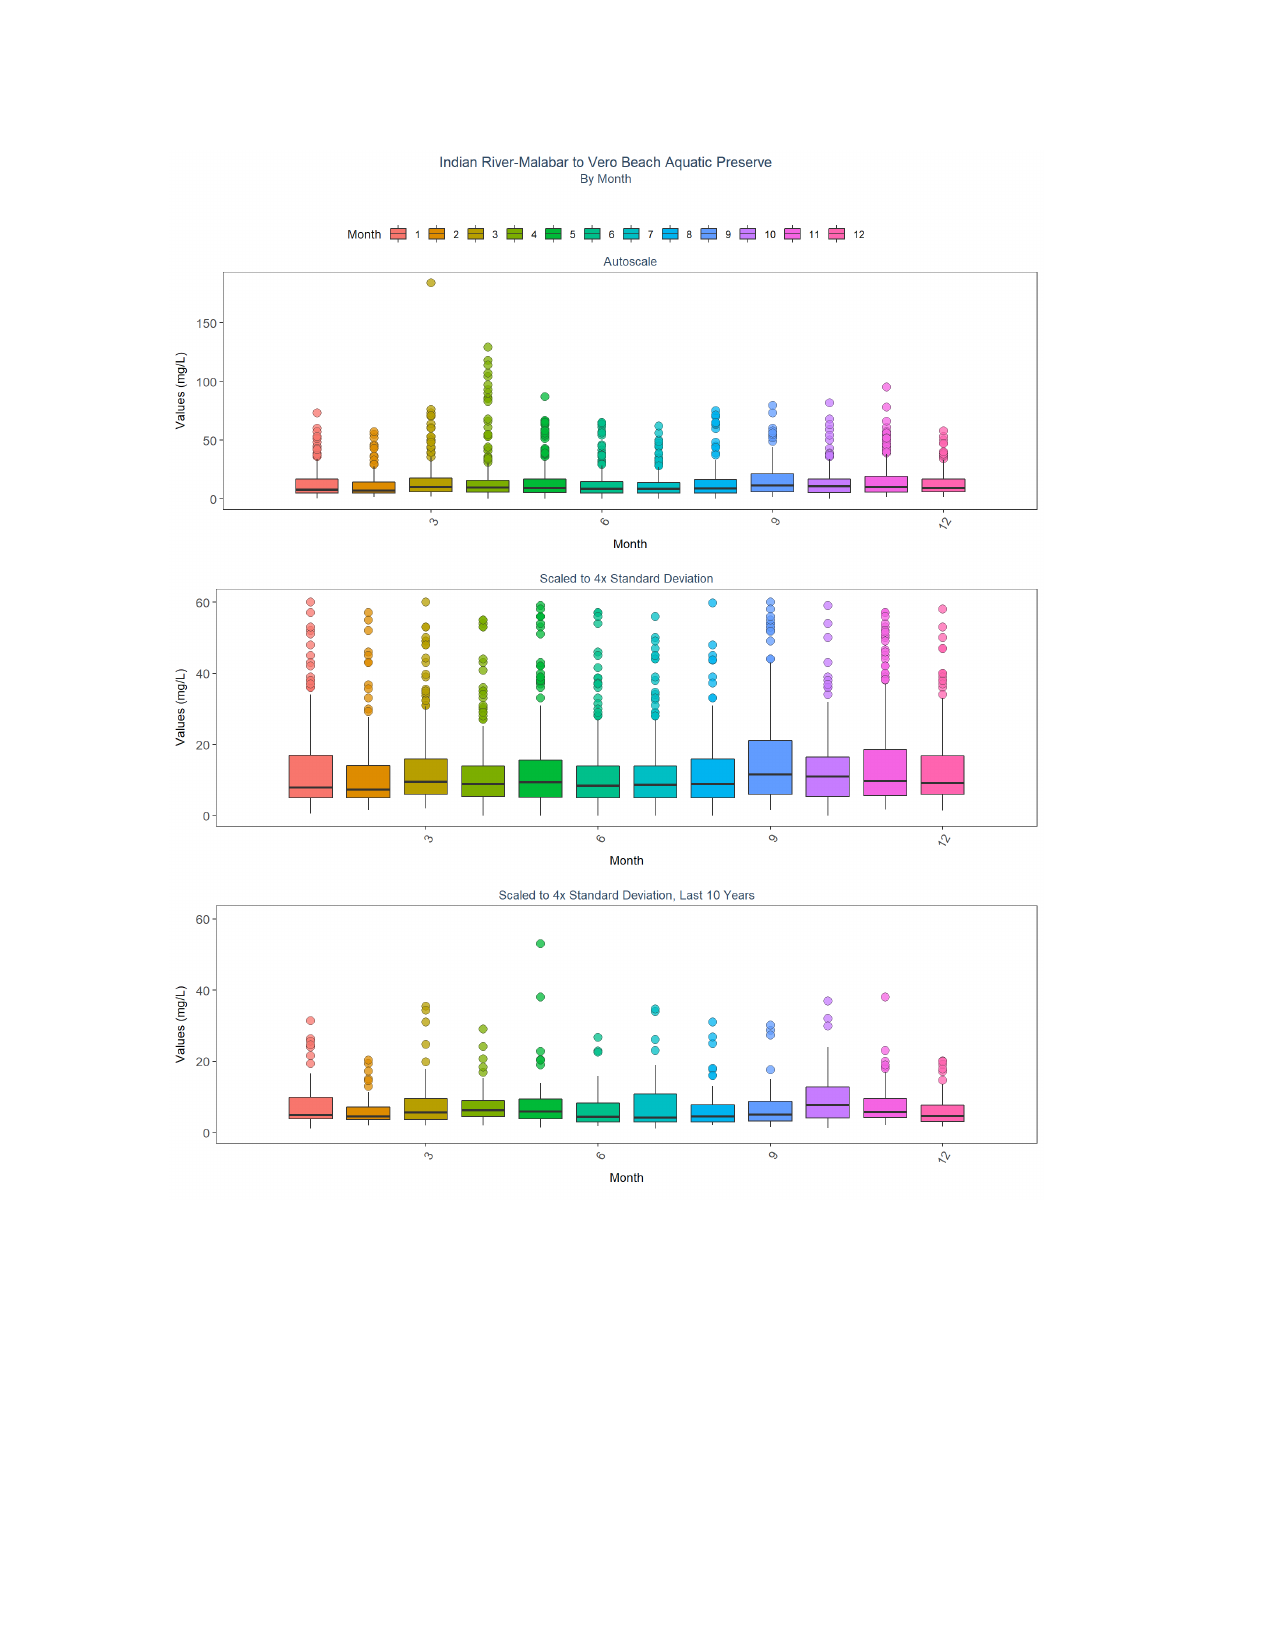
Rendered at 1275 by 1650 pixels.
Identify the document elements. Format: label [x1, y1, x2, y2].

picture [168, 150, 1044, 1200]
